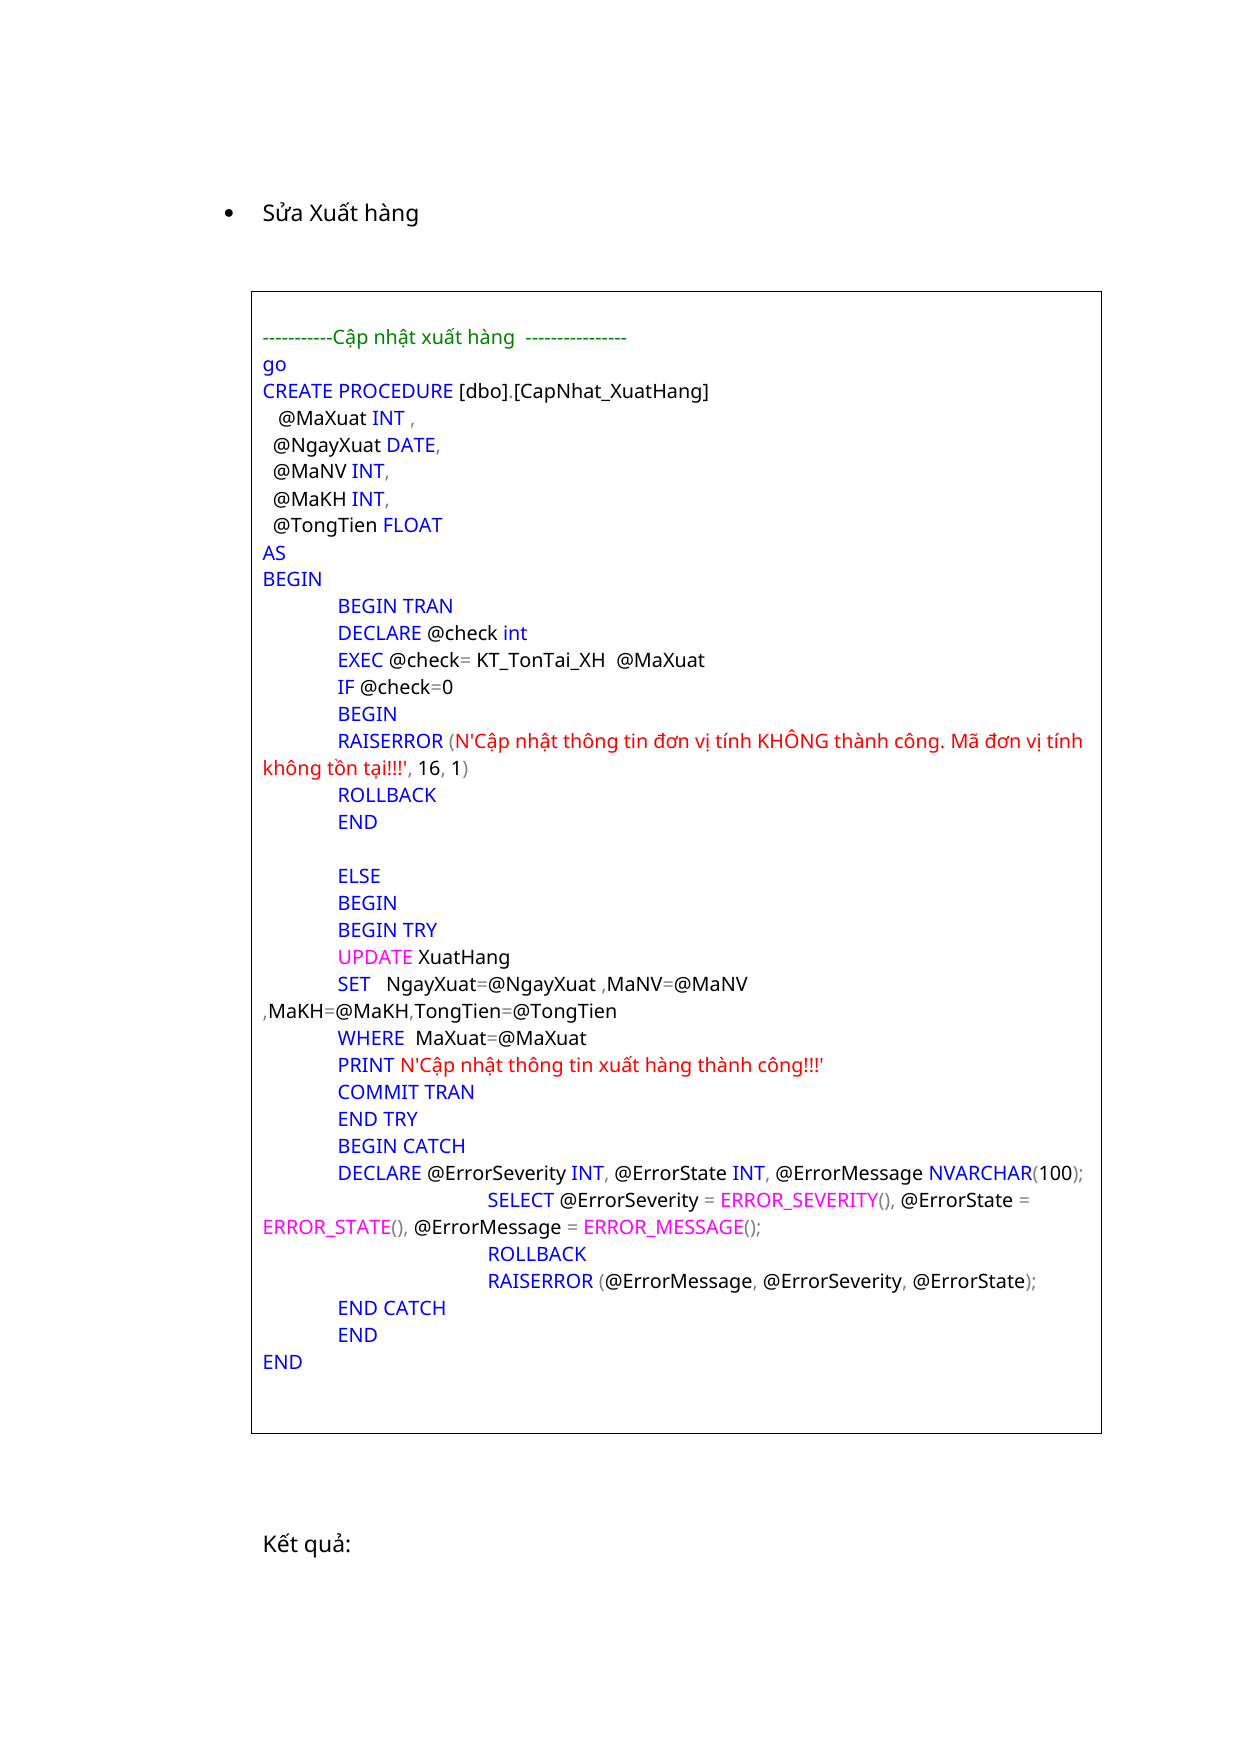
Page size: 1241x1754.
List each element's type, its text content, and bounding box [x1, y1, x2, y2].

table_header -----------Cập nhật xuất hàng ---------------- go CREATE PROCEDURE [dbo].[CapNhat_XuatHang] @MaXuat INT , @NgayXuat DATE, @MaNV INT, @MaKH INT, @TongTien FLOAT AS BEGIN BEGIN TRAN DECLARE @check int EXEC @check= KT_TonTai_XH @MaXuat IF @check=0 BEGIN RAISERROR (N'Cập nhật thông tin đơn vị tính KHÔNG thành công. Mã đơn vị tính không tồn tại!!!', 16, 1) ROLLBACK END ELSE BEGIN BEGIN TRY UPDATE XuatHang SET NgayXuat=@NgayXuat ,MaNV=@MaNV ,MaKH=@MaKH,TongTien=@TongTien WHERE MaXuat=@MaXuat PRINT N'Cập nhật thông tin xuất hàng thành công!!!' COMMIT TRAN END TRY BEGIN CATCH DECLARE @ErrorSeverity INT, @ErrorState INT, @ErrorMessage NVARCHAR(100); SELECT @ErrorSeverity = ERROR_SEVERITY(), @ErrorState = ERROR_STATE(), @ErrorMessage = ERROR_MESSAGE(); ROLLBACK RAISERROR (@ErrorMessage, @ErrorSeverity, @ErrorState); END CATCH END END [252, 292, 1101, 1433]
list Sửa Xuất hàng [225, 197, 1090, 228]
list Kết quả: [262, 1528, 1090, 1559]
